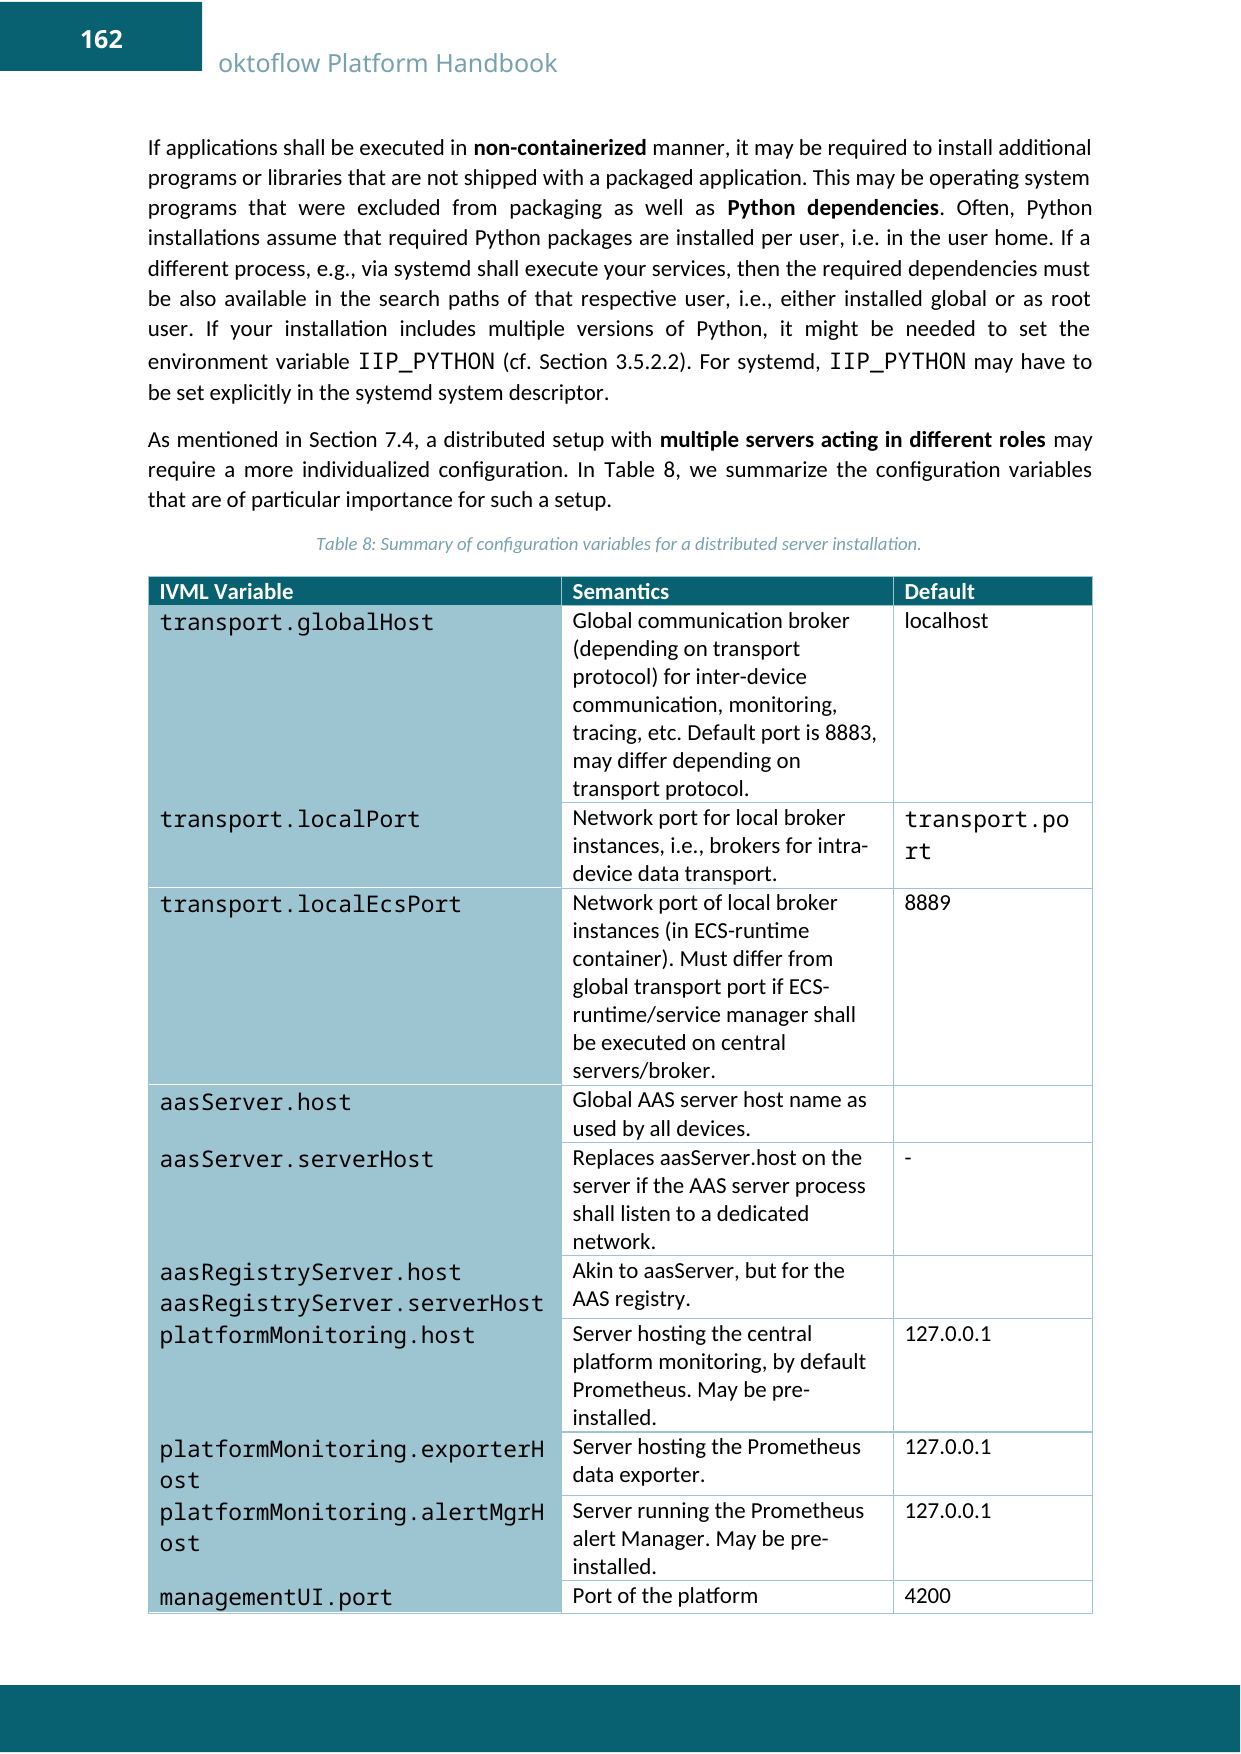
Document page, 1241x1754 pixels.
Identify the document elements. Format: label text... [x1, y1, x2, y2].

table_cell [894, 1256, 1092, 1318]
table_cell transport.localEcsPort [149, 889, 561, 1084]
table_cell aasServer.serverHost [149, 1143, 561, 1255]
table_cell platformMonitoring.exporterHost [149, 1433, 561, 1495]
table_header IVML Variable [149, 577, 561, 605]
table_cell aasRegistryServer.host aasRegistryServer.serverHost [149, 1256, 561, 1318]
table_cell platformMonitoring.host [149, 1319, 561, 1431]
table_cell Akin to aasServer, but for the AAS registry. [562, 1256, 893, 1318]
table_cell Server hosting the central platform monitoring, by default Prometheus. May be pre-installed. [562, 1319, 893, 1431]
table_cell 127.0.0.1 [894, 1433, 1092, 1495]
table_cell localhost [894, 606, 1092, 802]
text If applications shall be executed in non-containerized manner, it may be required to install additional programs or libraries that are not shipped with a packaged application. This may be operating system programs that were excluded from packaging as well as Python dependencies. Often, Python installations assume that required Python packages are installed per user, i.e. in the user home. If a different process, e.g., via systemd shall execute your services, then the required dependencies must be also available in the search paths of that respective user, i.e., either installed global or as root user. If your installation includes multiple versions of Python, it might be needed to set the environment variable IIP_PYTHON (cf. Section 3.5.2.2). For systemd, IIP_PYTHON may have to be set explicitly in the systemd system descriptor. [148, 133, 1093, 406]
table_cell Network port of local broker instances (in ECS-runtime container). Must differ from global transport port if ECS-runtime/service manager shall be executed on central servers/broker. [562, 889, 893, 1084]
table_cell transport.port [894, 803, 1092, 887]
text Table 8: Summary of configuration variables for a distributed server installation. [148, 532, 1093, 555]
table_cell managementUI.port [149, 1581, 561, 1612]
table_cell Global communication broker (depending on transport protocol) for inter-device communication, monitoring, tracing, etc. Default port is 8883, may differ depending on transport protocol. [562, 606, 893, 802]
table_header Semantics [562, 577, 893, 605]
table_cell 8889 [894, 889, 1092, 1084]
table_cell transport.localPort [149, 803, 561, 887]
text As mentioned in Section 7.4, a distributed setup with multiple servers acting in different roles may require a more individualized configuration. In Table 8, we summarize the configuration variables that are of particular importance for such a setup. [148, 425, 1093, 513]
table_cell 127.0.0.1 [894, 1319, 1092, 1431]
table_cell - [894, 1143, 1092, 1255]
table_cell Server hosting the Prometheus data exporter. [562, 1433, 893, 1495]
table_cell aasServer.host [149, 1086, 561, 1142]
table_cell Network port for local broker instances, i.e., brokers for intra-device data transport. [562, 803, 893, 887]
table_cell Replaces aasServer.host on the server if the AAS server process shall listen to a dedicated network. [562, 1143, 893, 1255]
table_cell Server running the Prometheus alert Manager. May be pre-installed. [562, 1496, 893, 1580]
table_cell [894, 1086, 1092, 1142]
table_cell transport.globalHost [149, 606, 561, 802]
table_header Default [894, 577, 1092, 605]
table_cell Global AAS server host name as used by all devices. [562, 1086, 893, 1142]
table_cell platformMonitoring.alertMgrHost [149, 1496, 561, 1580]
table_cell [562, 1581, 893, 1612]
table_cell 127.0.0.1 [894, 1496, 1092, 1580]
table_cell 4200 [894, 1581, 1092, 1612]
